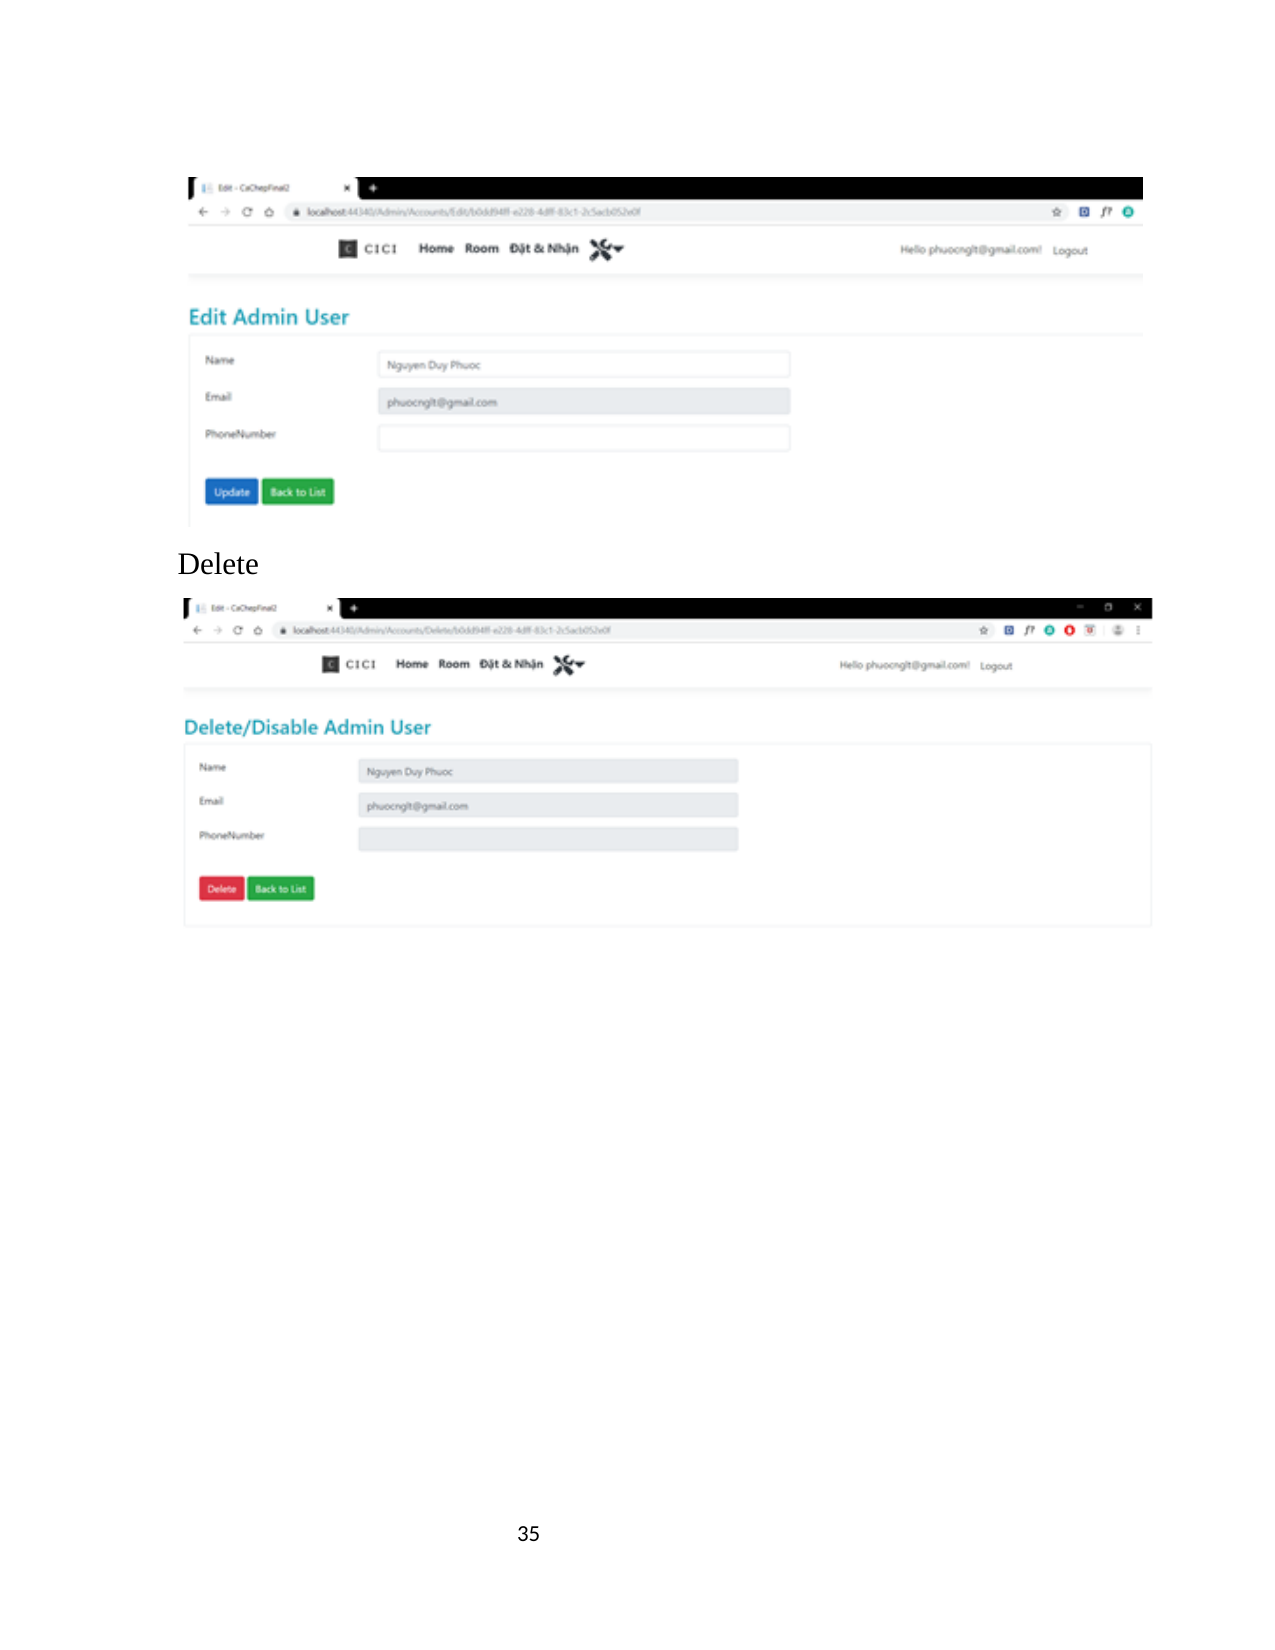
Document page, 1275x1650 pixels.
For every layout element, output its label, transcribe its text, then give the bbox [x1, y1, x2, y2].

picture [177, 598, 1156, 937]
list Delete [177, 545, 1157, 581]
picture [185, 177, 1143, 527]
